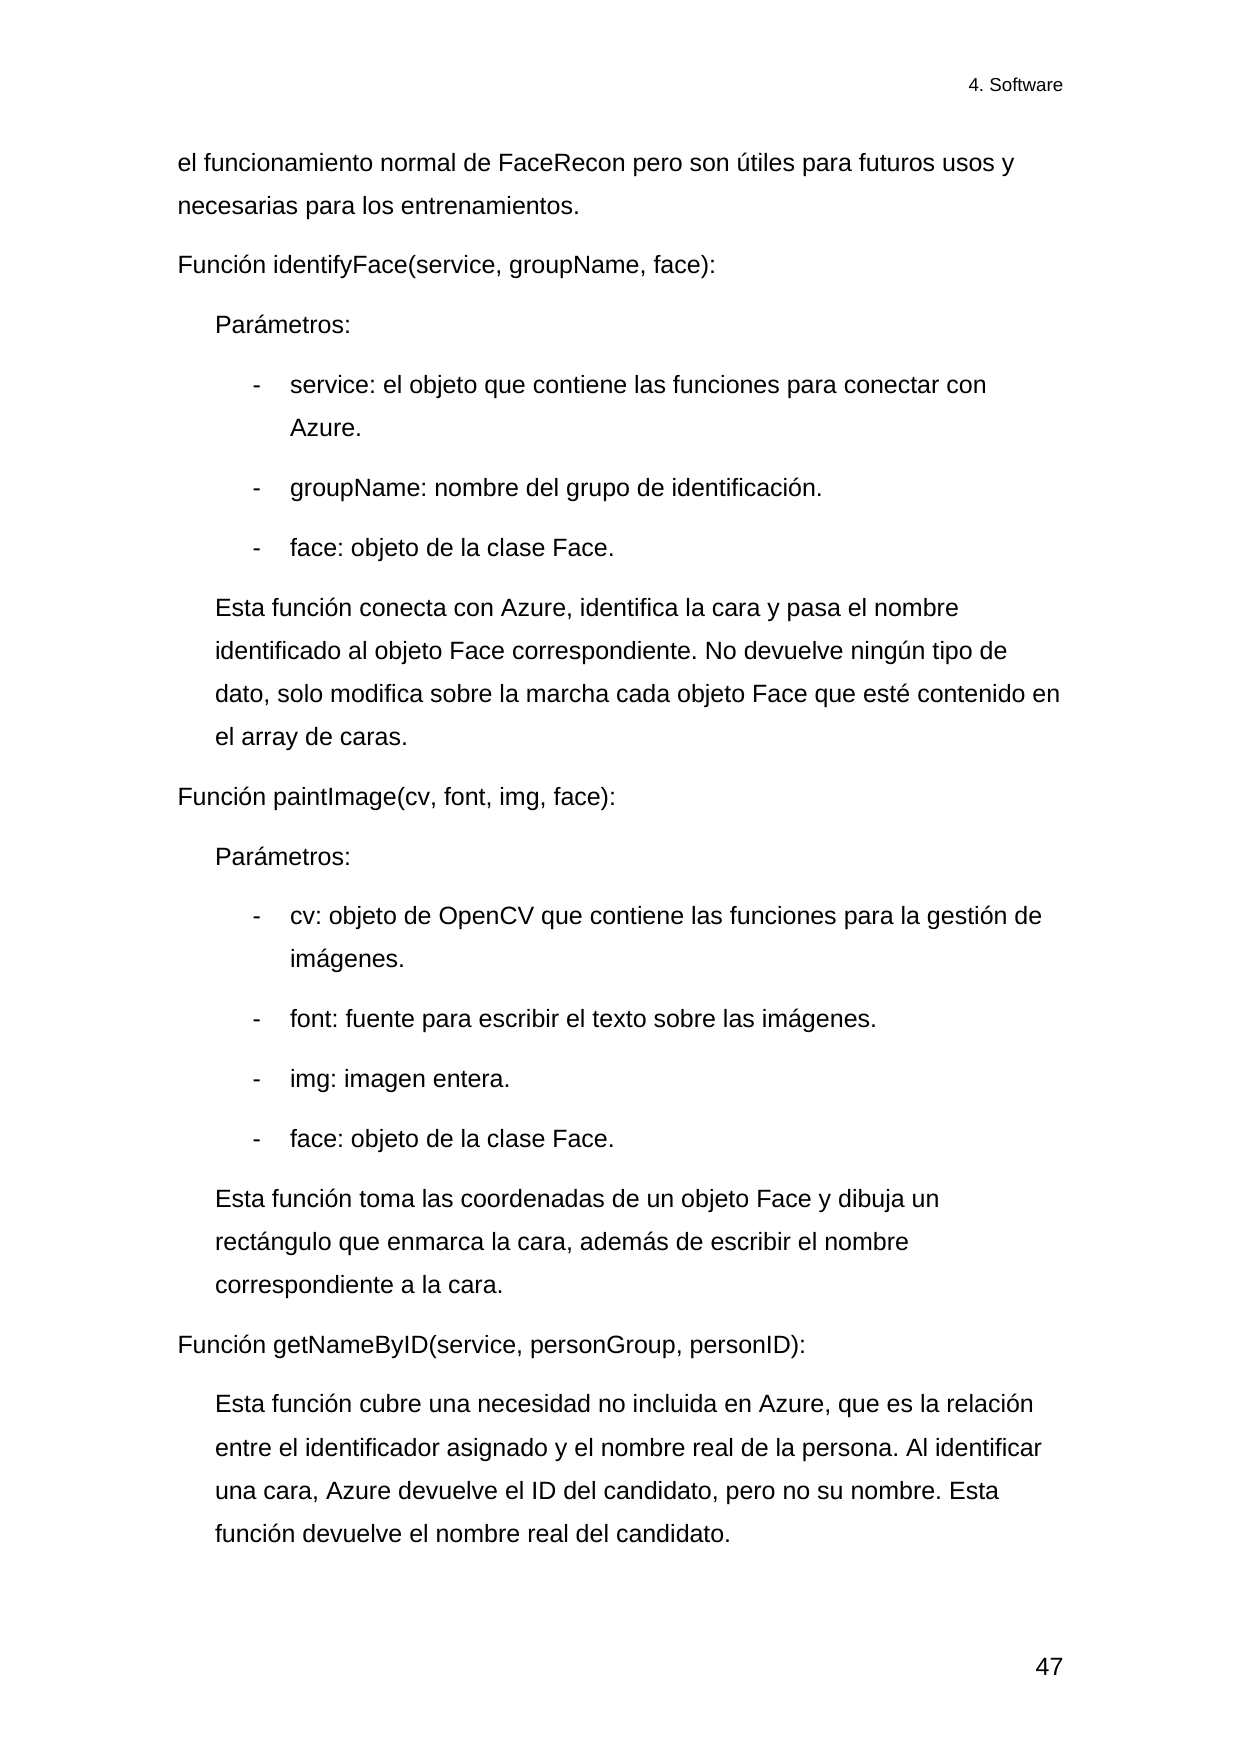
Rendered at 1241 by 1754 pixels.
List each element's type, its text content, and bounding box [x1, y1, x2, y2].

text Función getNameByID(service, personGroup, personID): [177, 1330, 1063, 1358]
list service: el objeto que contiene las funciones para conectar con Azure. [252, 370, 1063, 442]
list img: imagen entera. [252, 1064, 1063, 1093]
text Parámetros: [215, 310, 1063, 339]
list font: fuente para escribir el texto sobre las imágenes. [252, 1004, 1063, 1033]
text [177, 148, 1063, 219]
text Función identifyFace(service, groupName, face): [177, 251, 1063, 279]
list face: objeto de la clase Face. [252, 1124, 1063, 1153]
text Esta función cubre una necesidad no incluida en Azure, que es la relación entre el identificador asignado y el nombre real de la persona. Al identificar una cara, Azure devuelve el ID del candidato, pero no su nombre. Esta función devuelve el nombre real del candidato. [215, 1389, 1063, 1548]
text Esta función conecta con Azure, identifica la cara y pasa el nombre identificado al objeto Face correspondiente. No devuelve ningún tipo de dato, solo modifica sobre la marcha cada objeto Face que esté contenido en el array de caras. [215, 593, 1063, 751]
text Parámetros: [215, 842, 1063, 870]
text Función paintImage(cv, font, img, face): [177, 782, 1063, 811]
list face: objeto de la clase Face. [252, 533, 1063, 562]
text Esta función toma las coordenadas de un objeto Face y dibuja un rectángulo que enmarca la cara, además de escribir el nombre correspondiente a la cara. [215, 1184, 1063, 1299]
list groupName: nombre del grupo de identificación. [252, 473, 1063, 502]
list cv: objeto de OpenCV que contiene las funciones para la gestión de imágenes. [252, 901, 1063, 973]
